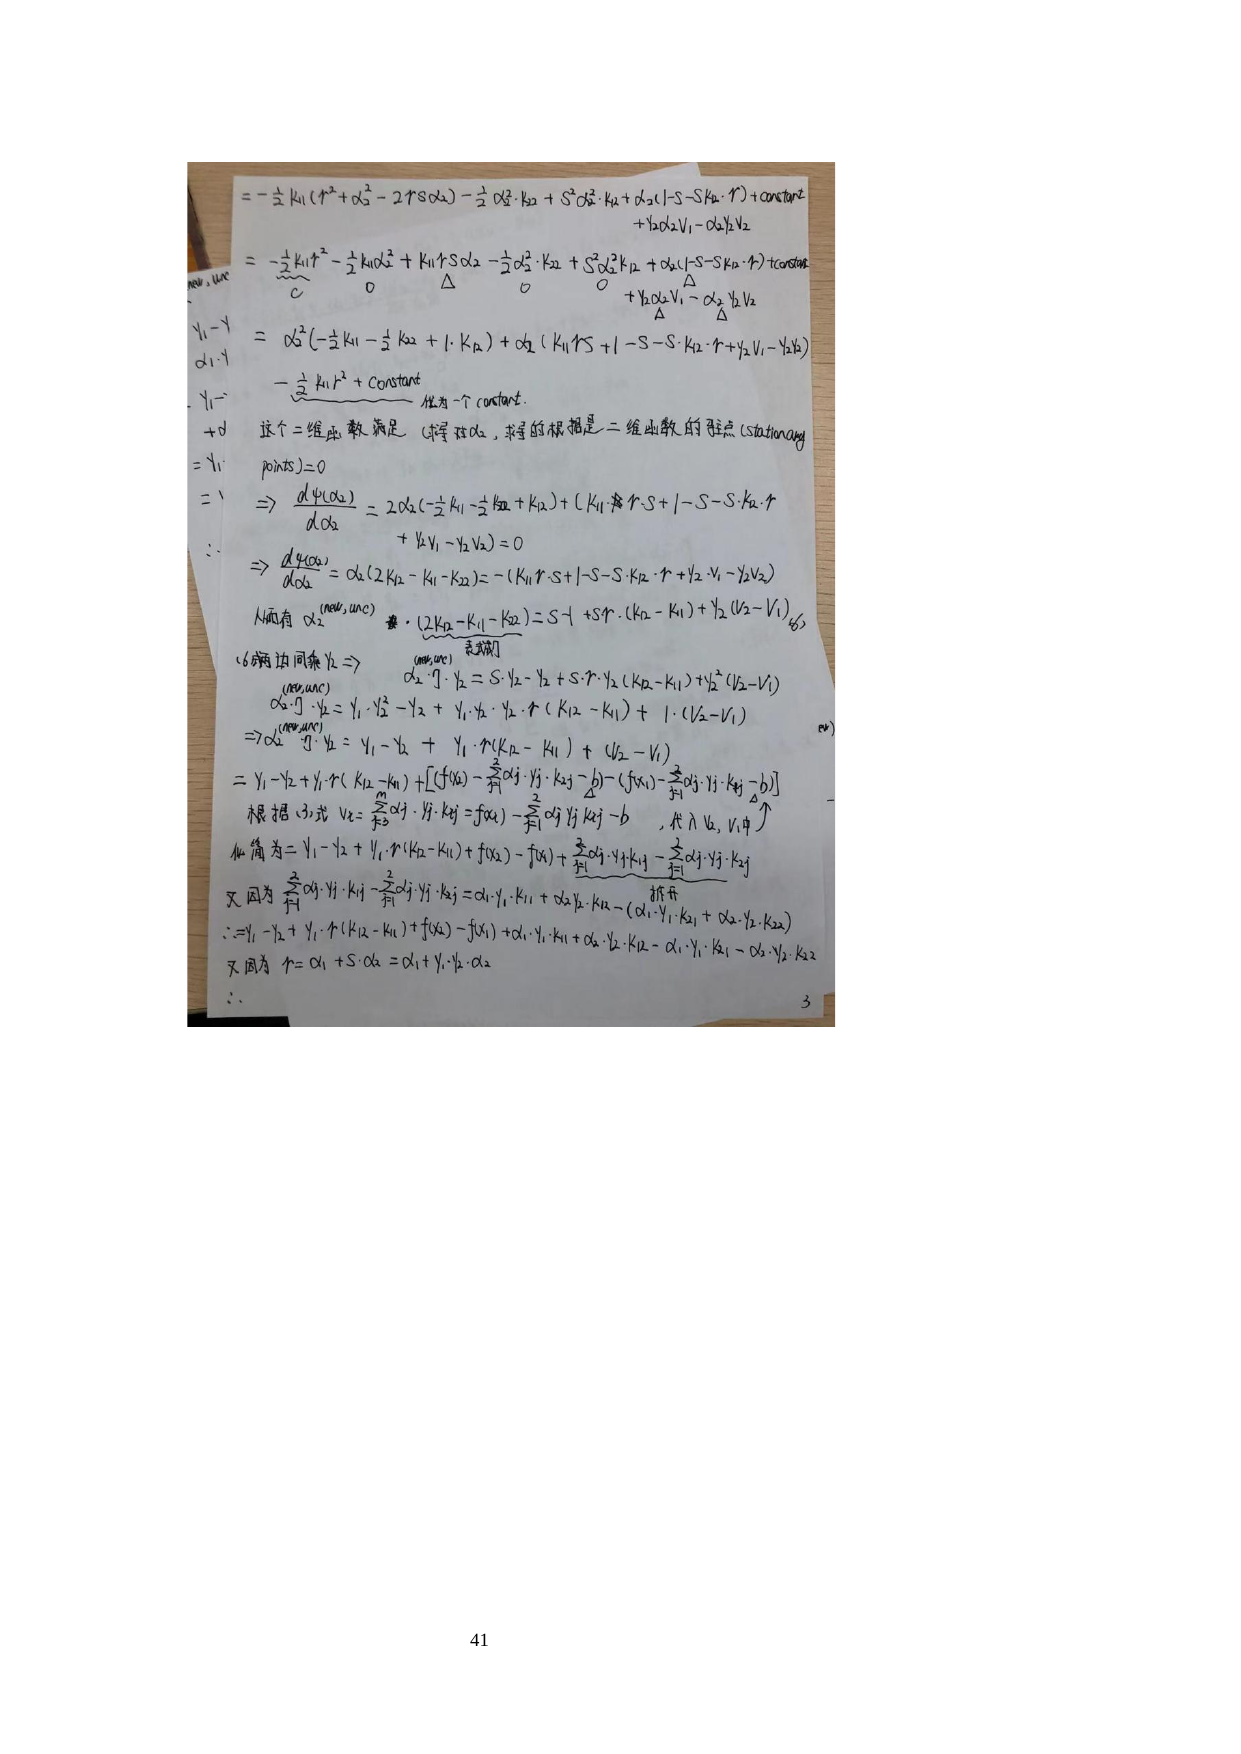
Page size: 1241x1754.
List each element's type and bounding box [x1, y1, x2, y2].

picture [187, 162, 835, 1027]
